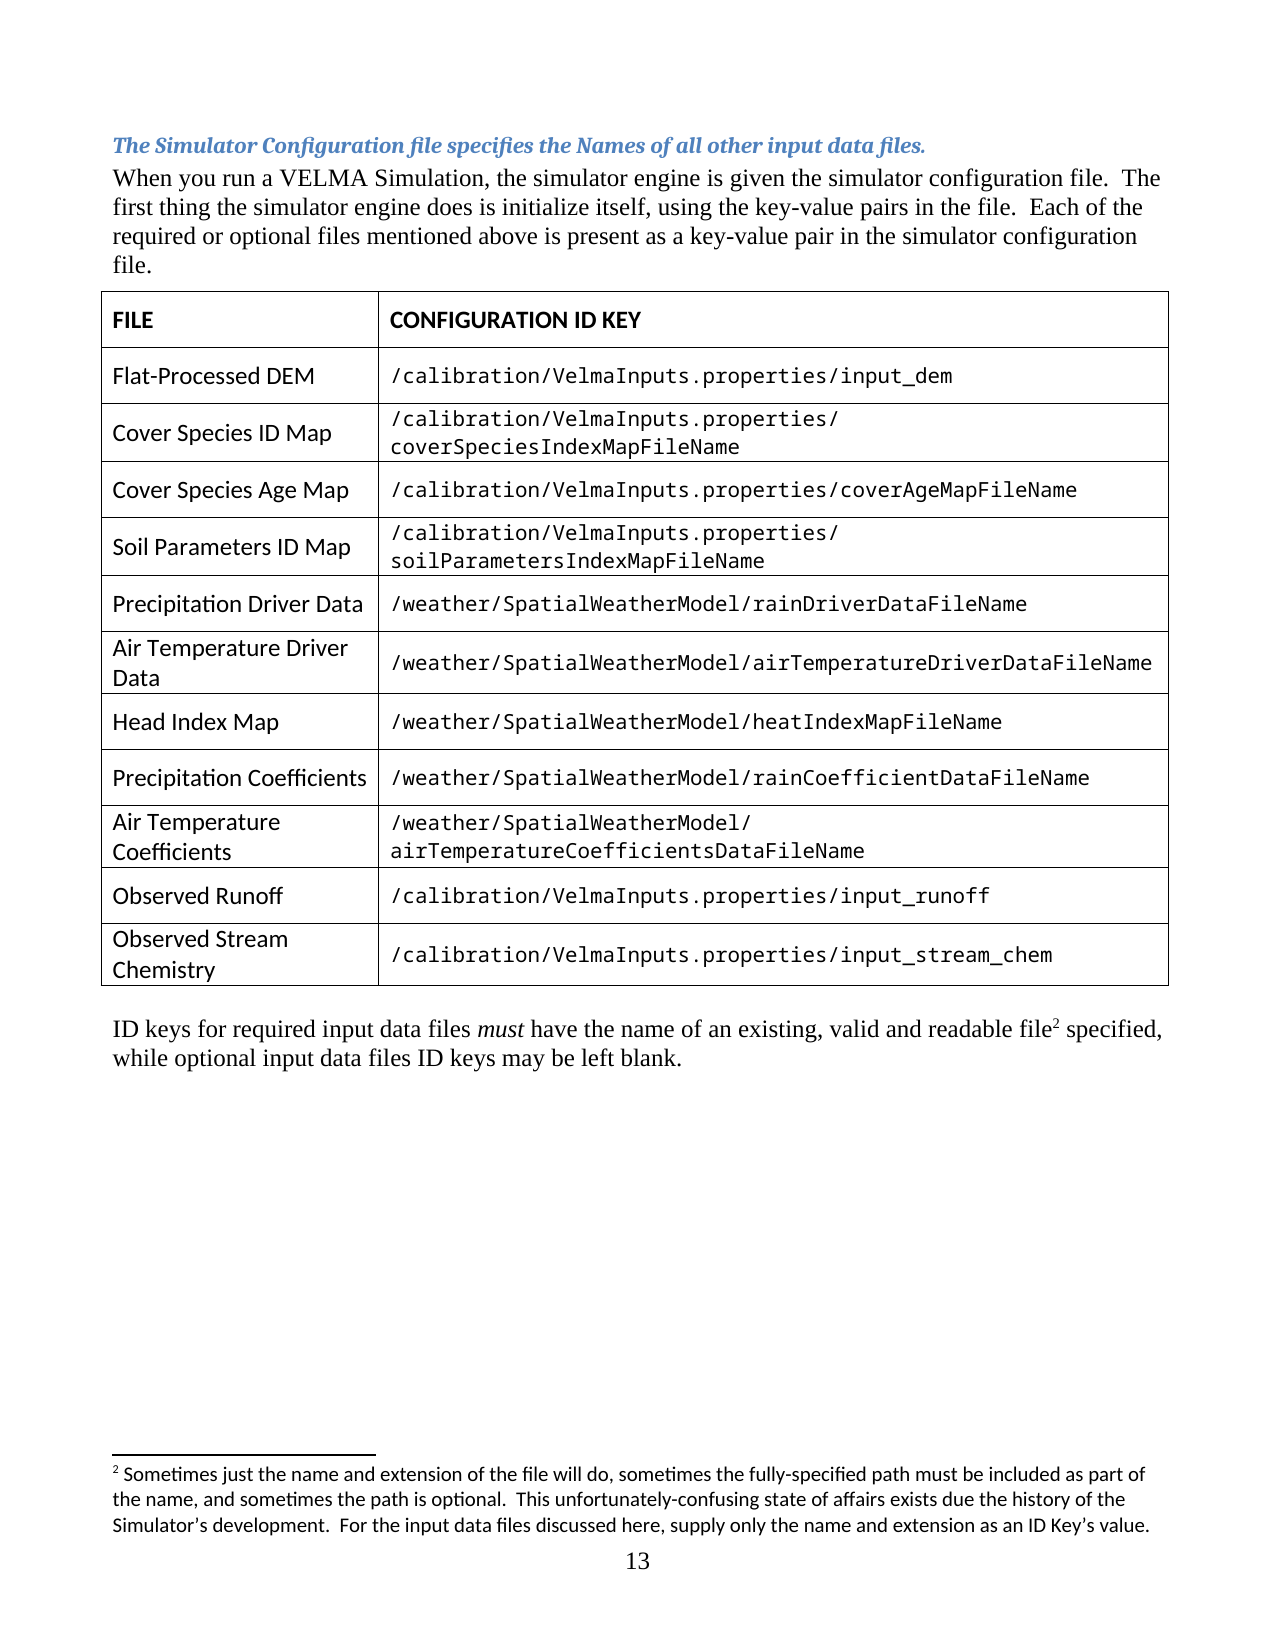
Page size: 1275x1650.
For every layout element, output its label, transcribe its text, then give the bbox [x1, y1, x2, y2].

table_cell Precipitation Driver Data [102, 576, 378, 631]
table_cell /calibration/VelmaInputs.properties/input_dem [379, 348, 1168, 403]
table_cell /weather/SpatialWeatherModel/airTemperatureCoefficientsDataFileName [379, 806, 1168, 867]
table_header FILE [102, 292, 378, 347]
table_cell /weather/SpatialWeatherModel/rainCoefficientDataFileName [379, 750, 1168, 804]
table_cell Observed Stream Chemistry [102, 924, 378, 985]
table_cell Air Temperature Coefficients [102, 806, 378, 867]
table_cell Cover Species Age Map [102, 462, 378, 517]
table_cell Air Temperature Driver Data [102, 632, 378, 693]
text When you run a VELMA Simulation, the simulator engine is given the simulator configuration file. The first thing the simulator engine does is initialize itself, using the key-value pairs in the file. Each of the required or optional files mentioned above is present as a key-value pair in the simulator configuration file. [112, 163, 1162, 278]
subtitle The Simulator Configuration file specifies the Names of all other input data files. [112, 133, 1162, 160]
table_cell /calibration/VelmaInputs.properties/input_runoff [379, 868, 1168, 923]
table_header CONFIGURATION ID KEY [379, 292, 1168, 347]
table_cell Head Index Map [102, 694, 378, 749]
table_cell /weather/SpatialWeatherModel/airTemperatureDriverDataFileName [379, 632, 1168, 693]
table_cell Observed Runoff [102, 868, 378, 923]
table_cell Soil Parameters ID Map [102, 518, 378, 575]
table_cell /weather/SpatialWeatherModel/rainDriverDataFileName [379, 576, 1168, 631]
table_cell Flat-Processed DEM [102, 348, 378, 403]
table_cell /weather/SpatialWeatherModel/heatIndexMapFileName [379, 694, 1168, 749]
table_cell /calibration/VelmaInputs.properties/coverAgeMapFileName [379, 462, 1168, 517]
table_cell /calibration/VelmaInputs.properties/soilParametersIndexMapFileName [379, 518, 1168, 575]
text ID keys for required input data files must have the name of an existing, valid and readable file specified, while optional input data files ID keys may be left blank. [112, 986, 1162, 1072]
table_cell /calibration/VelmaInputs.properties/coverSpeciesIndexMapFileName [379, 404, 1168, 461]
table_cell /calibration/VelmaInputs.properties/input_stream_chem [379, 924, 1168, 985]
table_cell Precipitation Coefficients [102, 750, 378, 804]
table_cell Cover Species ID Map [102, 404, 378, 461]
